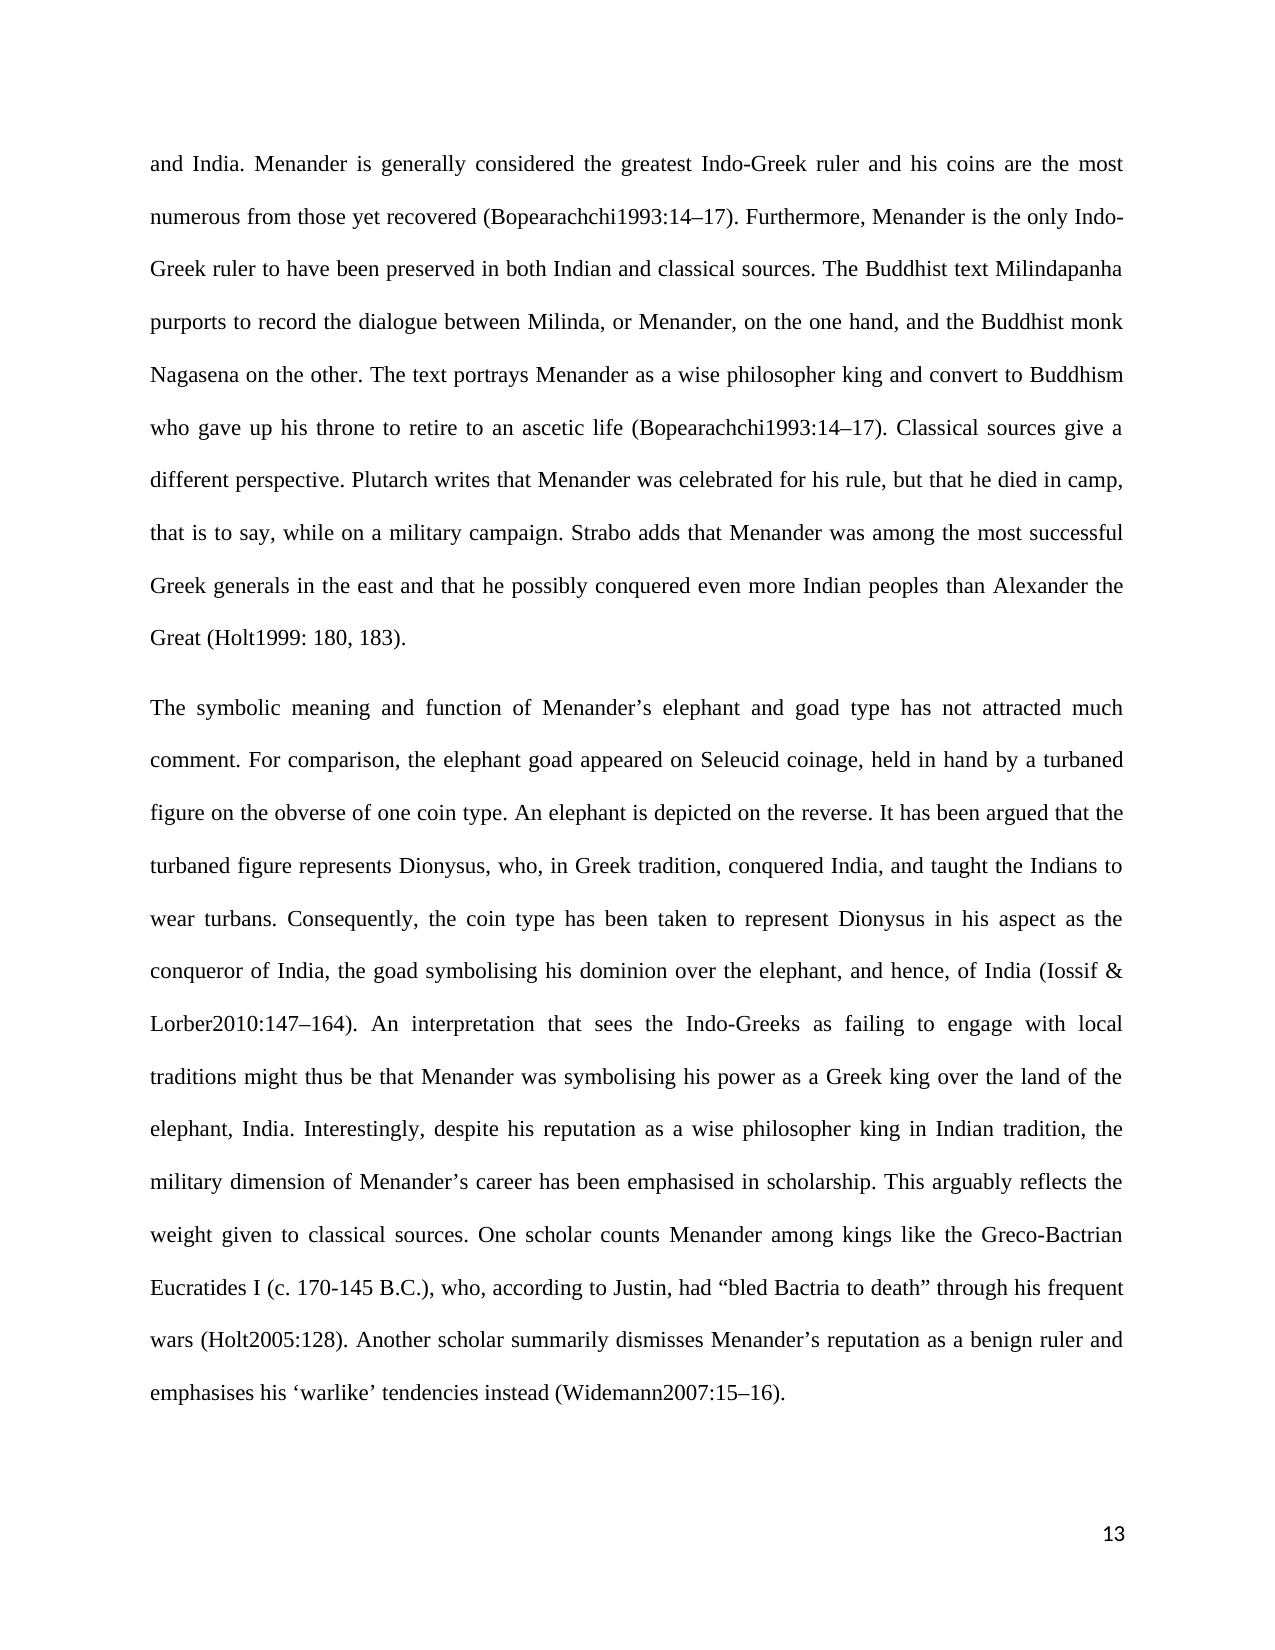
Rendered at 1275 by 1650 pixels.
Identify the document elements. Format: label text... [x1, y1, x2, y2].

text The symbolic meaning and function of Menander’s elephant and goad type has not attracted much comment. For comparison, the elephant goad appeared on Seleucid coinage, held in hand by a turbaned figure on the obverse of one coin type. An elephant is depicted on the reverse. It has been argued that the turbaned figure represents Dionysus, who, in Greek tradition, conquered India, and taught the Indians to wear turbans. Consequently, the coin type has been taken to represent Dionysus in his aspect as the conqueror of India, the goad symbolising his dominion over the elephant, and hence, of India (Iossif & Lorber2010:147–164). An interpretation that sees the Indo-Greeks as failing to engage with local traditions might thus be that Menander was symbolising his power as a Greek king over the land of the elephant, India. Interestingly, despite his reputation as a wise philosopher king in Indian tradition, the military dimension of Menander’s career has been emphasised in scholarship. This arguably reflects the weight given to classical sources. One scholar counts Menander among kings like the Greco-Bactrian Eucratides I (c. 170-145 B.C.), who, according to Justin, had “bled Bactria to death” through his frequent wars (Holt2005:128). Another scholar summarily dismisses Menander’s reputation as a benign ruler and emphasises his ‘warlike’ tendencies instead (Widemann2007:15–16). [150, 694, 1125, 1405]
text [150, 150, 1125, 651]
